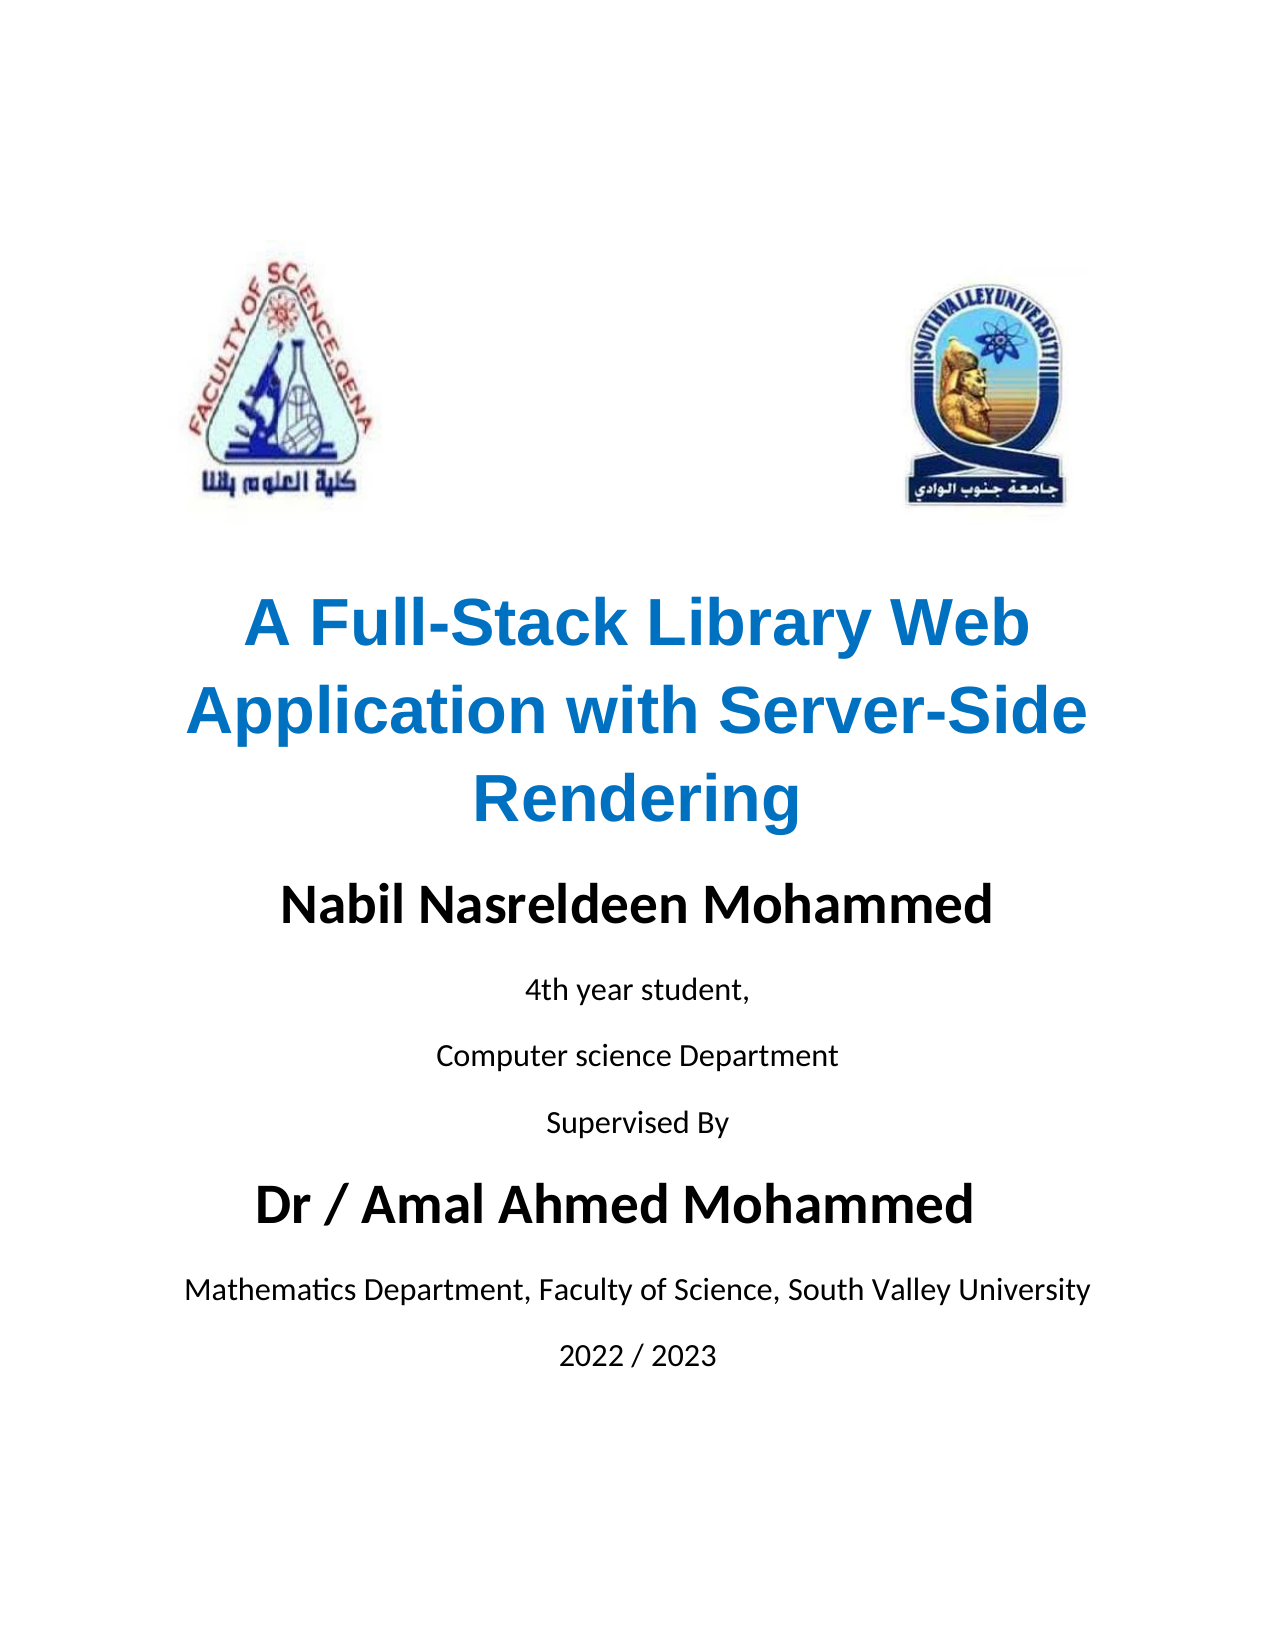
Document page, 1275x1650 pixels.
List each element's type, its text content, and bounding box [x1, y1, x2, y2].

text Dr / Amal Ahmed Mohammed [106, 1168, 1125, 1238]
text A Full-Stack Library Web Application with Server-Side Rendering [150, 583, 1125, 836]
text Nabil Nasreldeen Mohammed [150, 868, 1125, 938]
text Mathematics Department, Faculty of Science, South Valley University [150, 1269, 1125, 1308]
text 2022 / 2023 [150, 1335, 1125, 1374]
text 4th year student, [150, 969, 1125, 1009]
picture [150, 240, 388, 529]
text Supervised By [150, 1102, 1125, 1141]
picture [889, 259, 1087, 529]
text Computer science Department [150, 1035, 1125, 1075]
